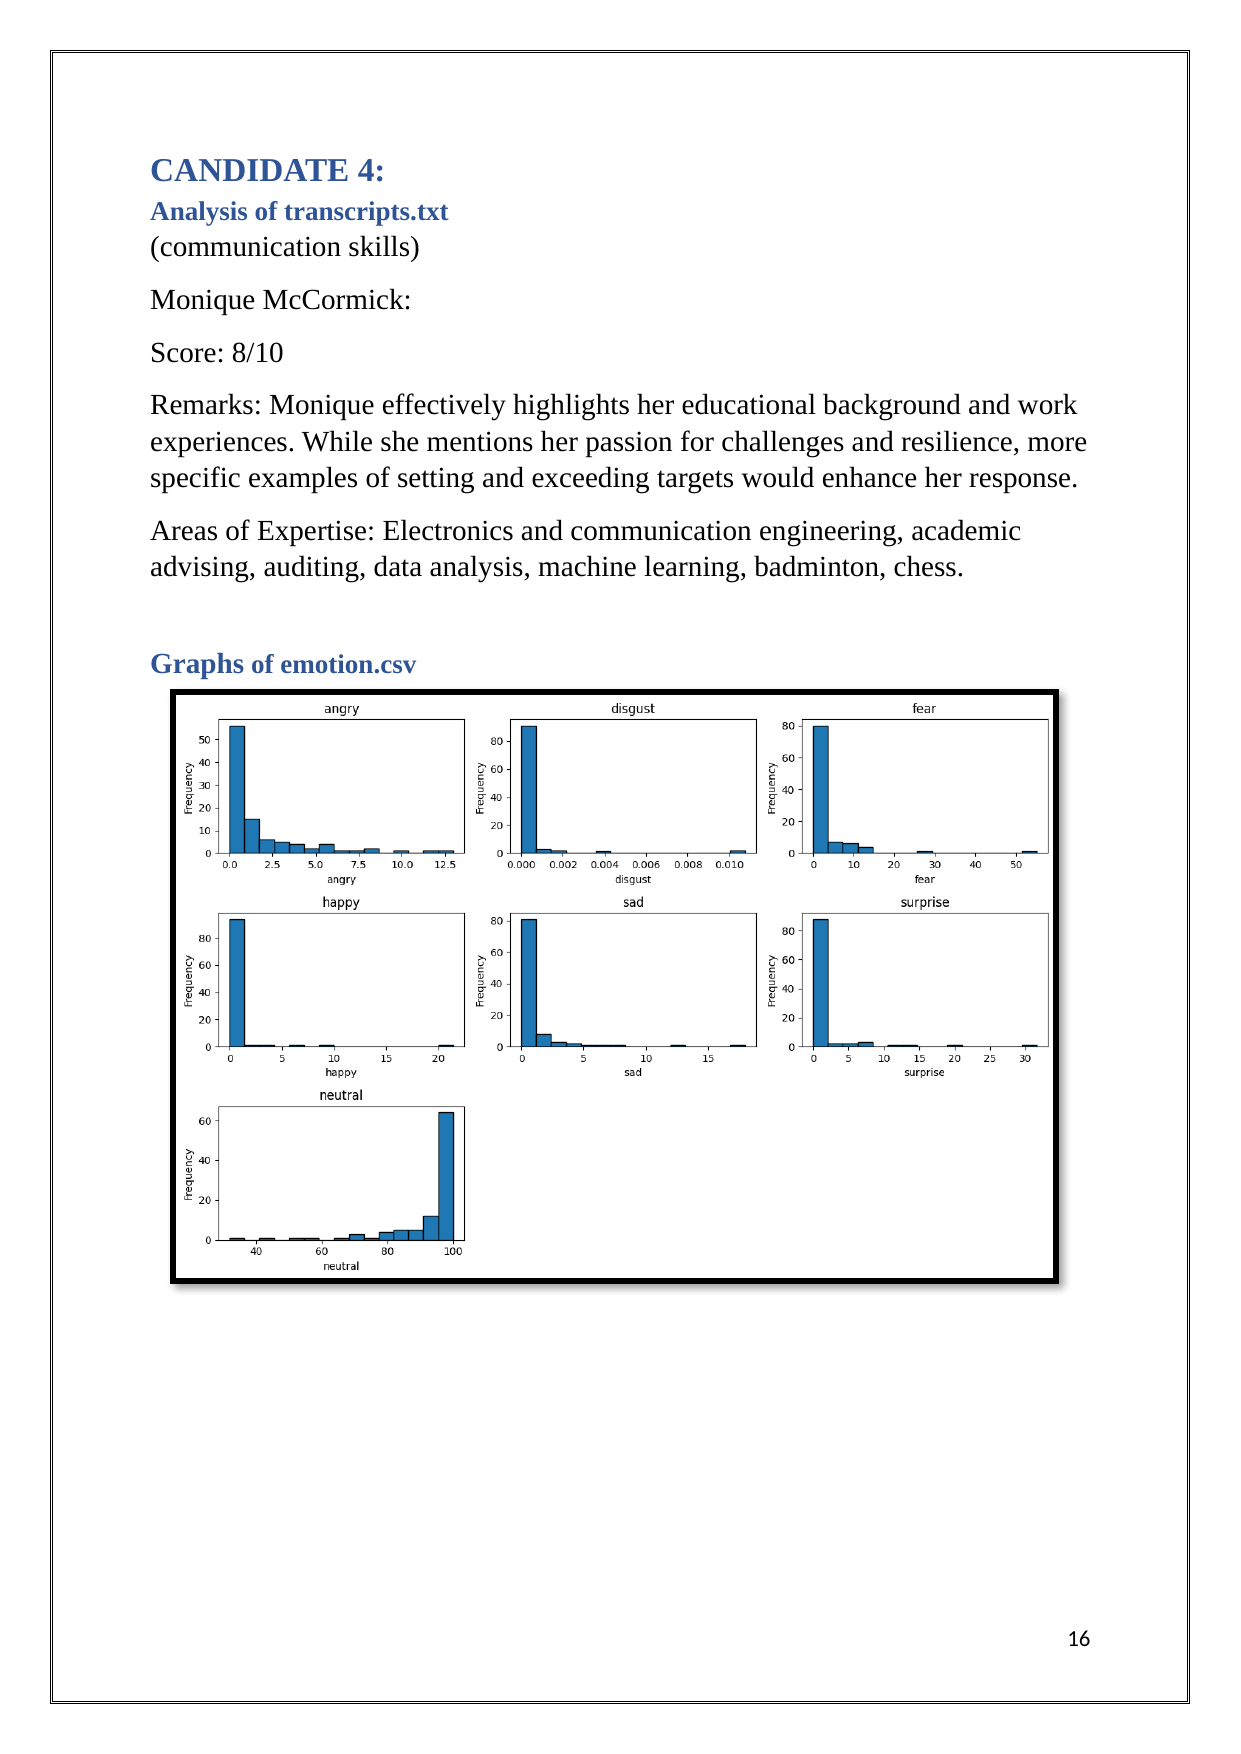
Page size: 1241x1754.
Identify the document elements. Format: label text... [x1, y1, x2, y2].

text Score: 8/10 [150, 335, 1090, 368]
subtitle Analysis of transcripts.txt [150, 196, 1090, 227]
picture [176, 695, 1053, 1278]
text (communication skills) [150, 229, 1090, 263]
subtitle CANDIDATE 4: [150, 150, 1090, 188]
text Areas of Expertise: Electronics and communication engineering, academic advising, auditing, data analysis, machine learning, badminton, chess. [150, 513, 1090, 582]
subtitle Graphs of emotion.csv [150, 647, 1090, 680]
text Remarks: Monique effectively highlights her educational background and work experiences. While she mentions her passion for challenges and resilience, more specific examples of setting and exceeding targets would enhance her response. [150, 387, 1090, 493]
text Monique McCormick: [150, 282, 1090, 315]
